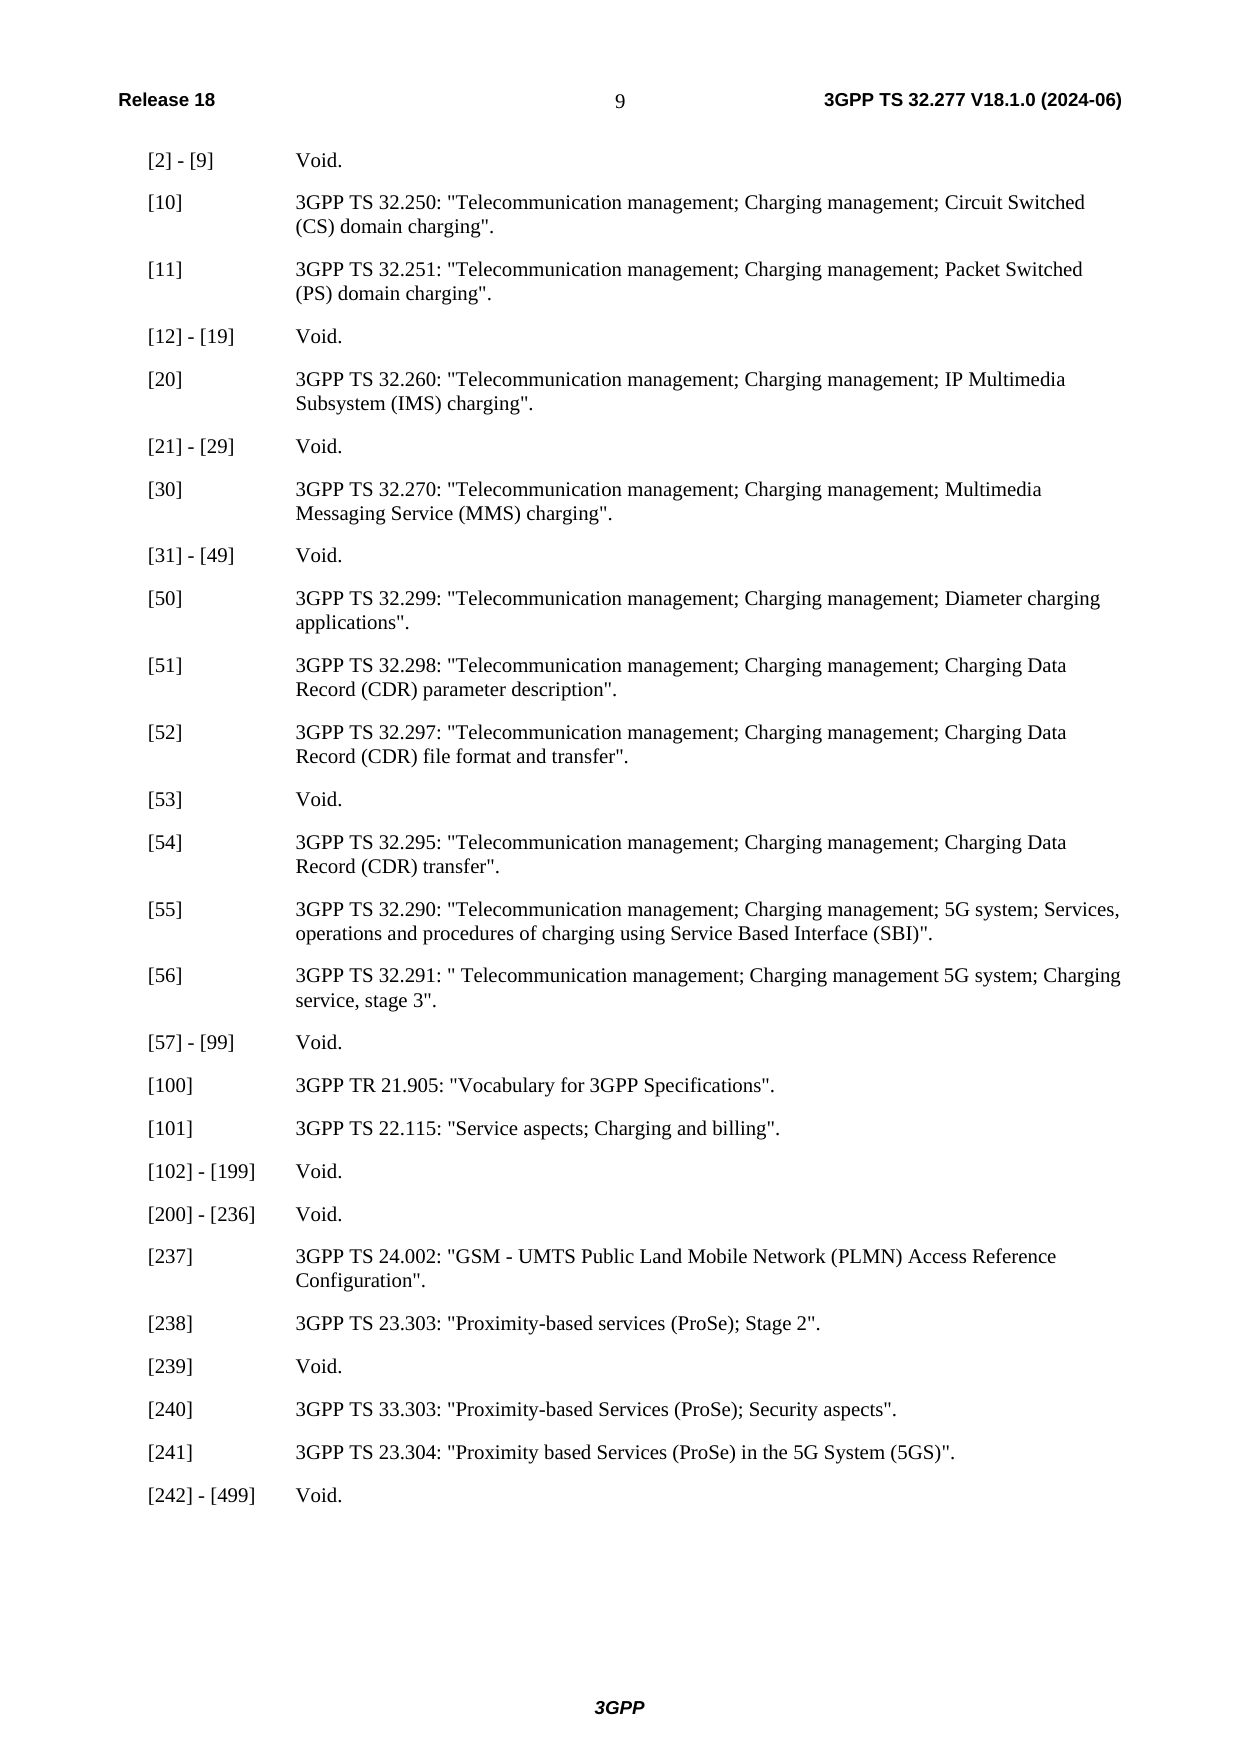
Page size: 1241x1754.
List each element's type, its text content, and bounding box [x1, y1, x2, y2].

text [242] - [499] Void. [148, 1482, 1122, 1507]
text [237] 3GPP TS 24.002: "GSM - UMTS Public Land Mobile Network (PLMN) Access Reference Configuration". [148, 1244, 1122, 1292]
text [101] 3GPP TS 22.115: "Service aspects; Charging and billing". [148, 1116, 1122, 1140]
text [100] 3GPP TR 21.905: "Vocabulary for 3GPP Specifications". [148, 1073, 1122, 1097]
text [10] 3GPP TS 32.250: "Telecommunication management; Charging management; Circuit Switched (CS) domain charging". [148, 190, 1122, 238]
text [11] 3GPP TS 32.251: "Telecommunication management; Charging management; Packet Switched (PS) domain charging". [148, 257, 1122, 305]
text [239] Void. [148, 1354, 1122, 1378]
text [238] 3GPP TS 23.303: "Proximity-based services (ProSe); Stage 2". [148, 1311, 1122, 1335]
text [50] 3GPP TS 32.299: "Telecommunication management; Charging management; Diameter charging applications". [148, 586, 1122, 634]
text [51] 3GPP TS 32.298: "Telecommunication management; Charging management; Charging Data Record (CDR) parameter description". [148, 653, 1122, 701]
text [55] 3GPP TS 32.290: "Telecommunication management; Charging management; 5G system; Services, operations and procedures of charging using Service Based Interface (SBI)". [148, 897, 1122, 945]
text [30] 3GPP TS 32.270: "Telecommunication management; Charging management; Multimedia Messaging Service (MMS) charging". [148, 477, 1122, 525]
text [20] 3GPP TS 32.260: "Telecommunication management; Charging management; IP Multimedia Subsystem (IMS) charging". [148, 367, 1122, 415]
text [53] Void. [148, 787, 1122, 811]
text [54] 3GPP TS 32.295: "Telecommunication management; Charging management; Charging Data Record (CDR) transfer". [148, 830, 1122, 878]
text [2] - [9] Void. [148, 147, 1122, 172]
text [21] - [29] Void. [148, 434, 1122, 458]
text [200] - [236] Void. [148, 1202, 1122, 1226]
text [31] - [49] Void. [148, 543, 1122, 567]
text [52] 3GPP TS 32.297: "Telecommunication management; Charging management; Charging Data Record (CDR) file format and transfer". [148, 720, 1122, 768]
text [240] 3GPP TS 33.303: "Proximity-based Services (ProSe); Security aspects". [148, 1397, 1122, 1421]
text [12] - [19] Void. [148, 324, 1122, 348]
text [241] 3GPP TS 23.304: "Proximity based Services (ProSe) in the 5G System (5GS)". [148, 1440, 1122, 1464]
text [102] - [199] Void. [148, 1159, 1122, 1183]
text [57] - [99] Void. [148, 1030, 1122, 1054]
text [56] 3GPP TS 32.291: " Telecommunication management; Charging management 5G system; Charging service, stage 3". [148, 963, 1122, 1012]
